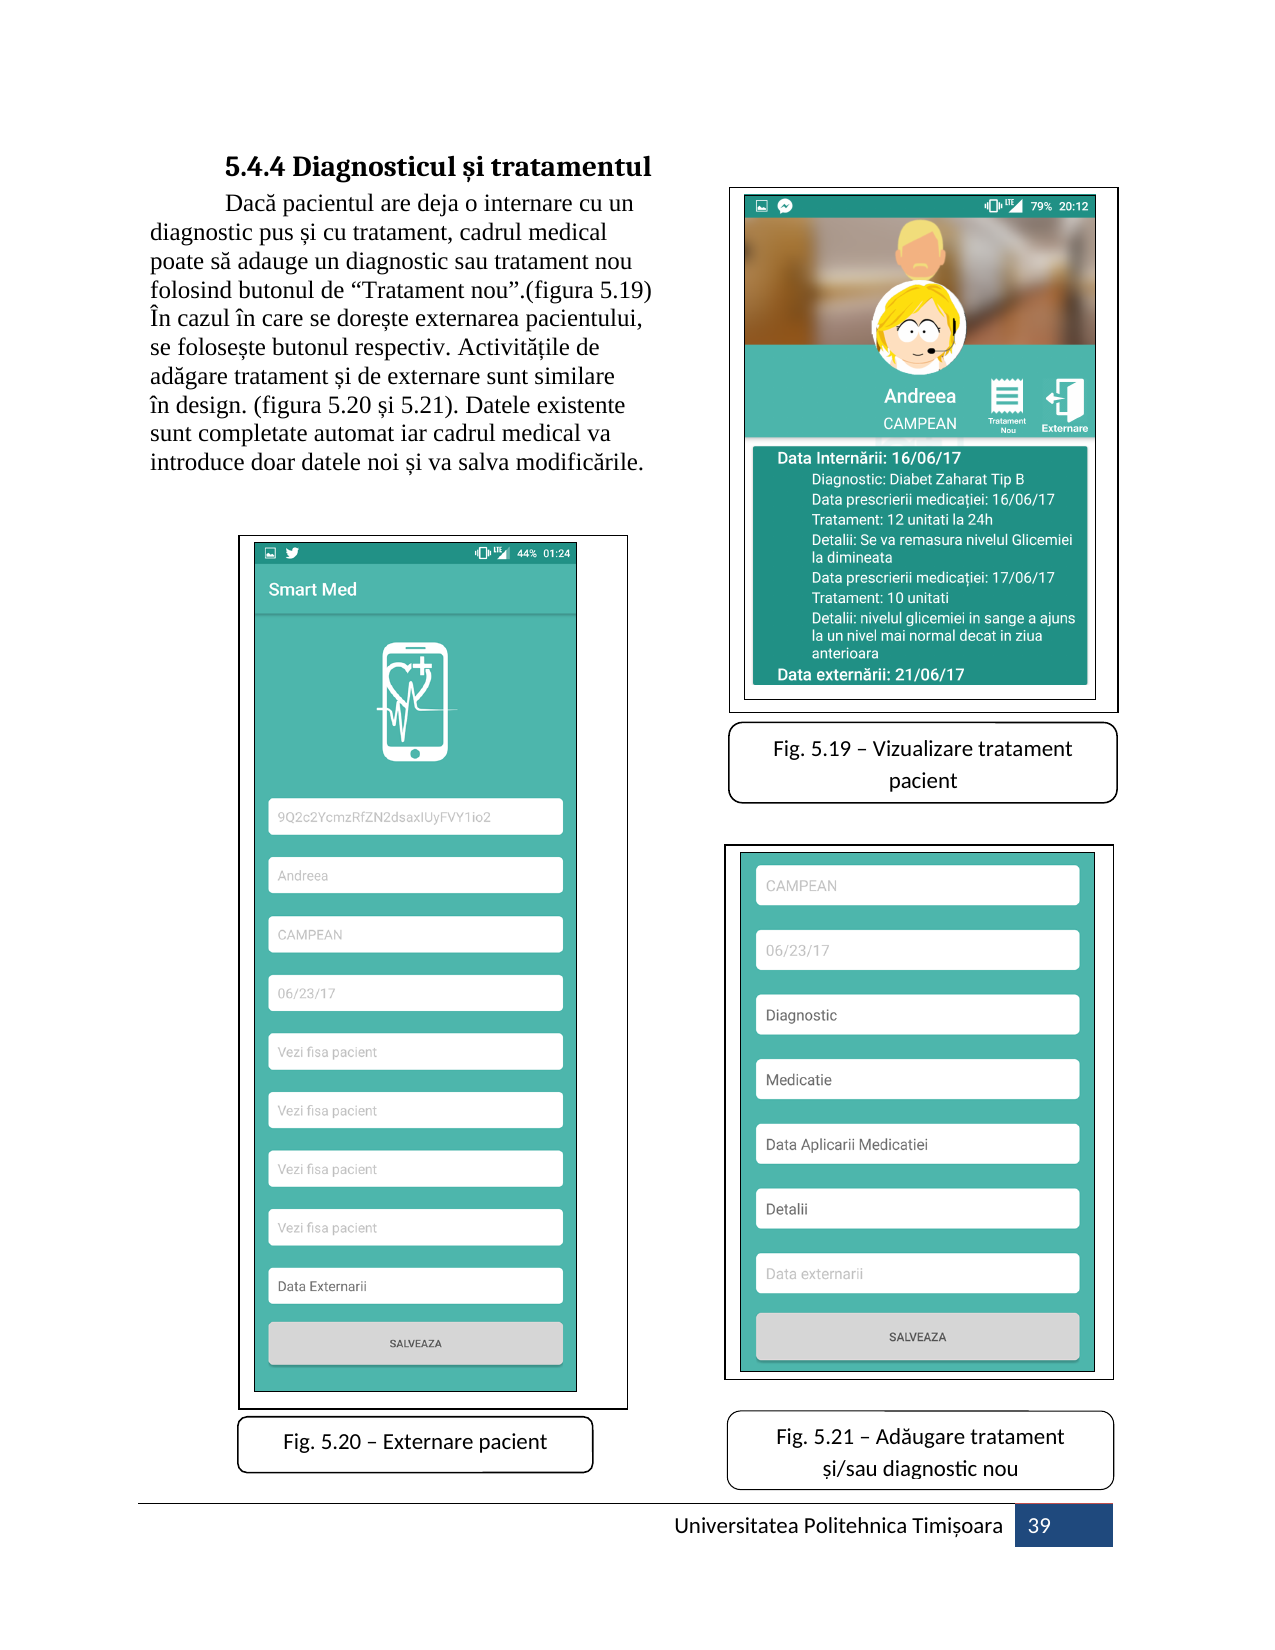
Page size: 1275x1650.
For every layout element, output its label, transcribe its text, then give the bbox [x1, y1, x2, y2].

text în design. (figura 5.20 și 5.21). Datele existente [150, 390, 729, 418]
text În cazul în care se dorește externarea pacientului, [150, 303, 729, 332]
text poate să adauge un diagnostic sau tratament nou [150, 246, 729, 275]
text Dacă pacientul are deja o internare cu un [150, 188, 729, 217]
picture [741, 853, 1094, 1371]
text adăgare tratament și de externare sunt similare [150, 361, 729, 390]
text folosind butonul de “Tratament nou”.(figura 5.19) [150, 275, 729, 303]
picture [745, 196, 1095, 699]
text sunt completate automat iar cadrul medical va [150, 418, 729, 447]
text se folosește butonul respectiv. Activitățile de [150, 332, 729, 361]
text introduce doar datele noi și va salva modificările. [150, 447, 729, 476]
subtitle 5.4.4 Diagnosticul și tratamentul [150, 150, 1125, 183]
text diagnostic pus și cu tratament, cadrul medical [150, 217, 729, 246]
picture [255, 543, 576, 1391]
